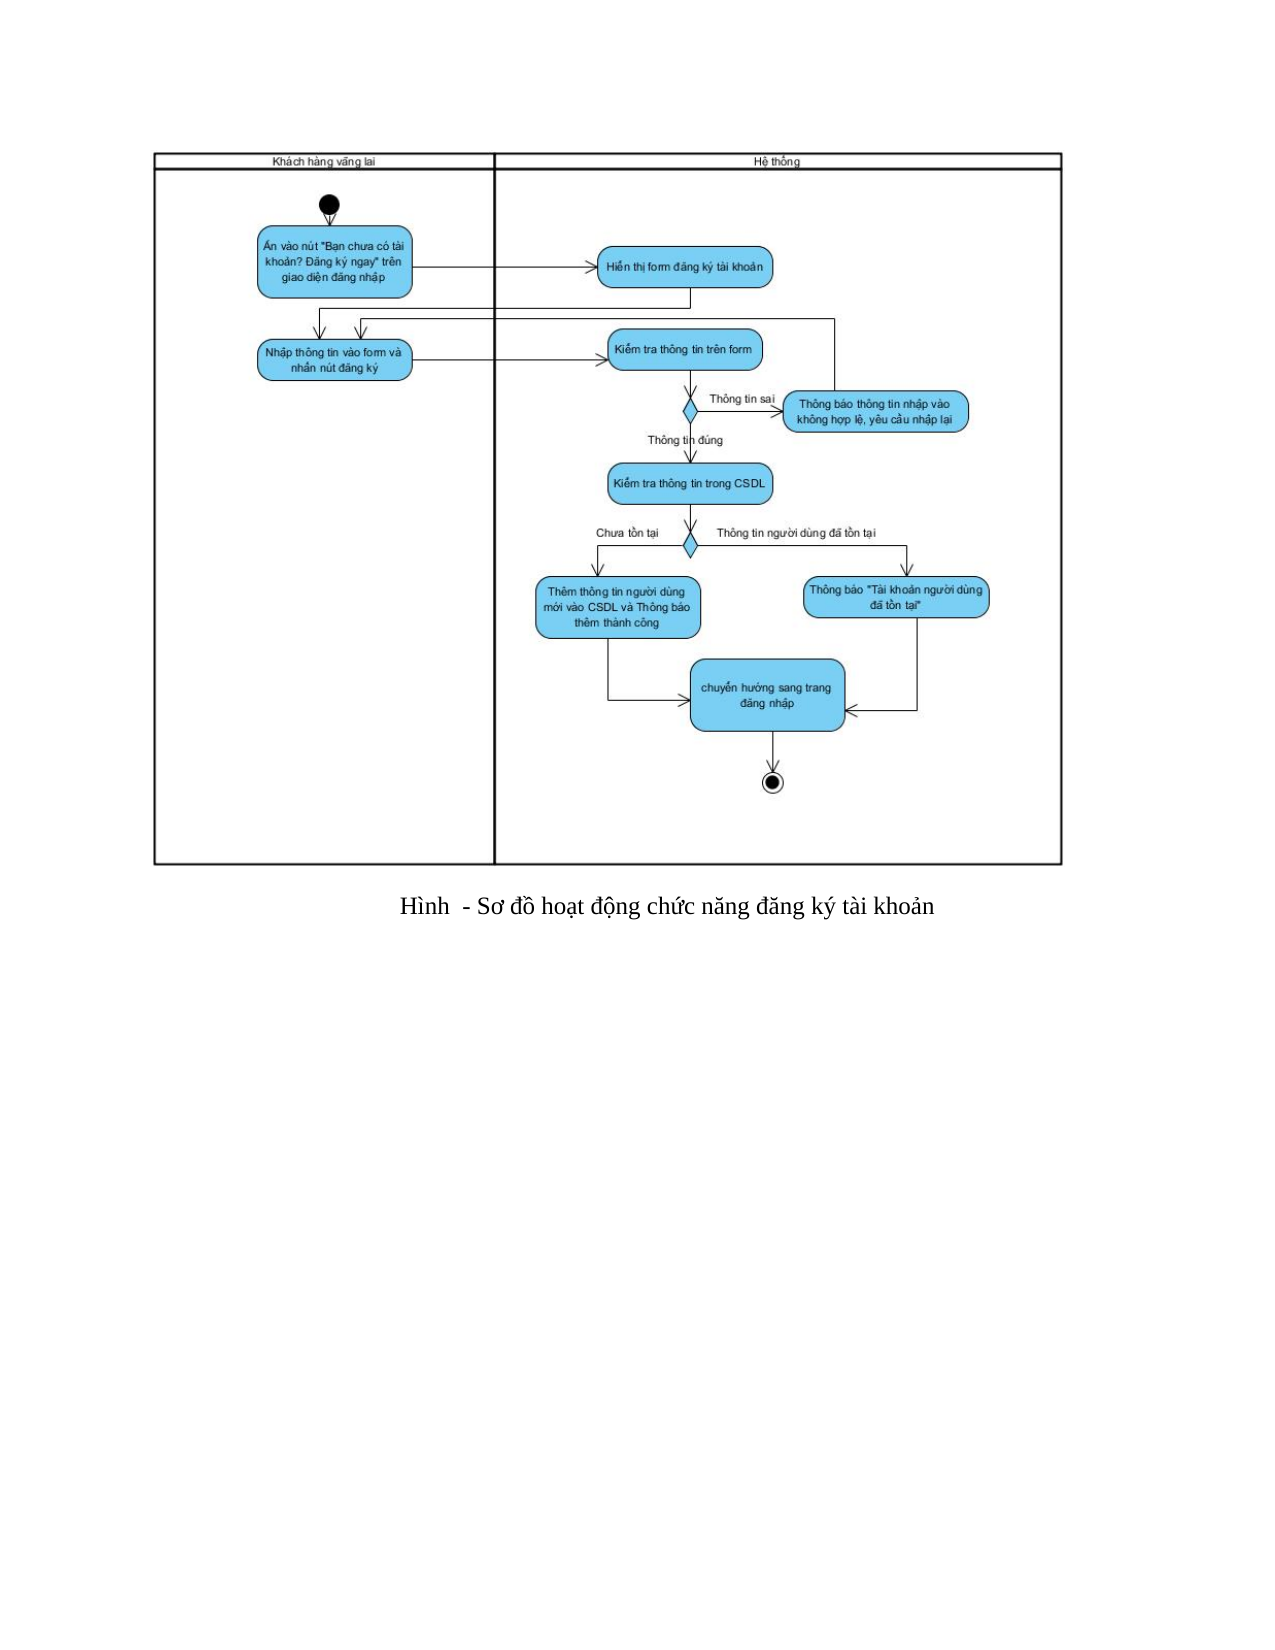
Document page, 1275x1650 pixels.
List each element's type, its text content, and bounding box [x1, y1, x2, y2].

picture [150, 150, 1066, 870]
text Hình - Sơ đồ hoạt động chức năng đăng ký tài khoản [150, 891, 1125, 920]
